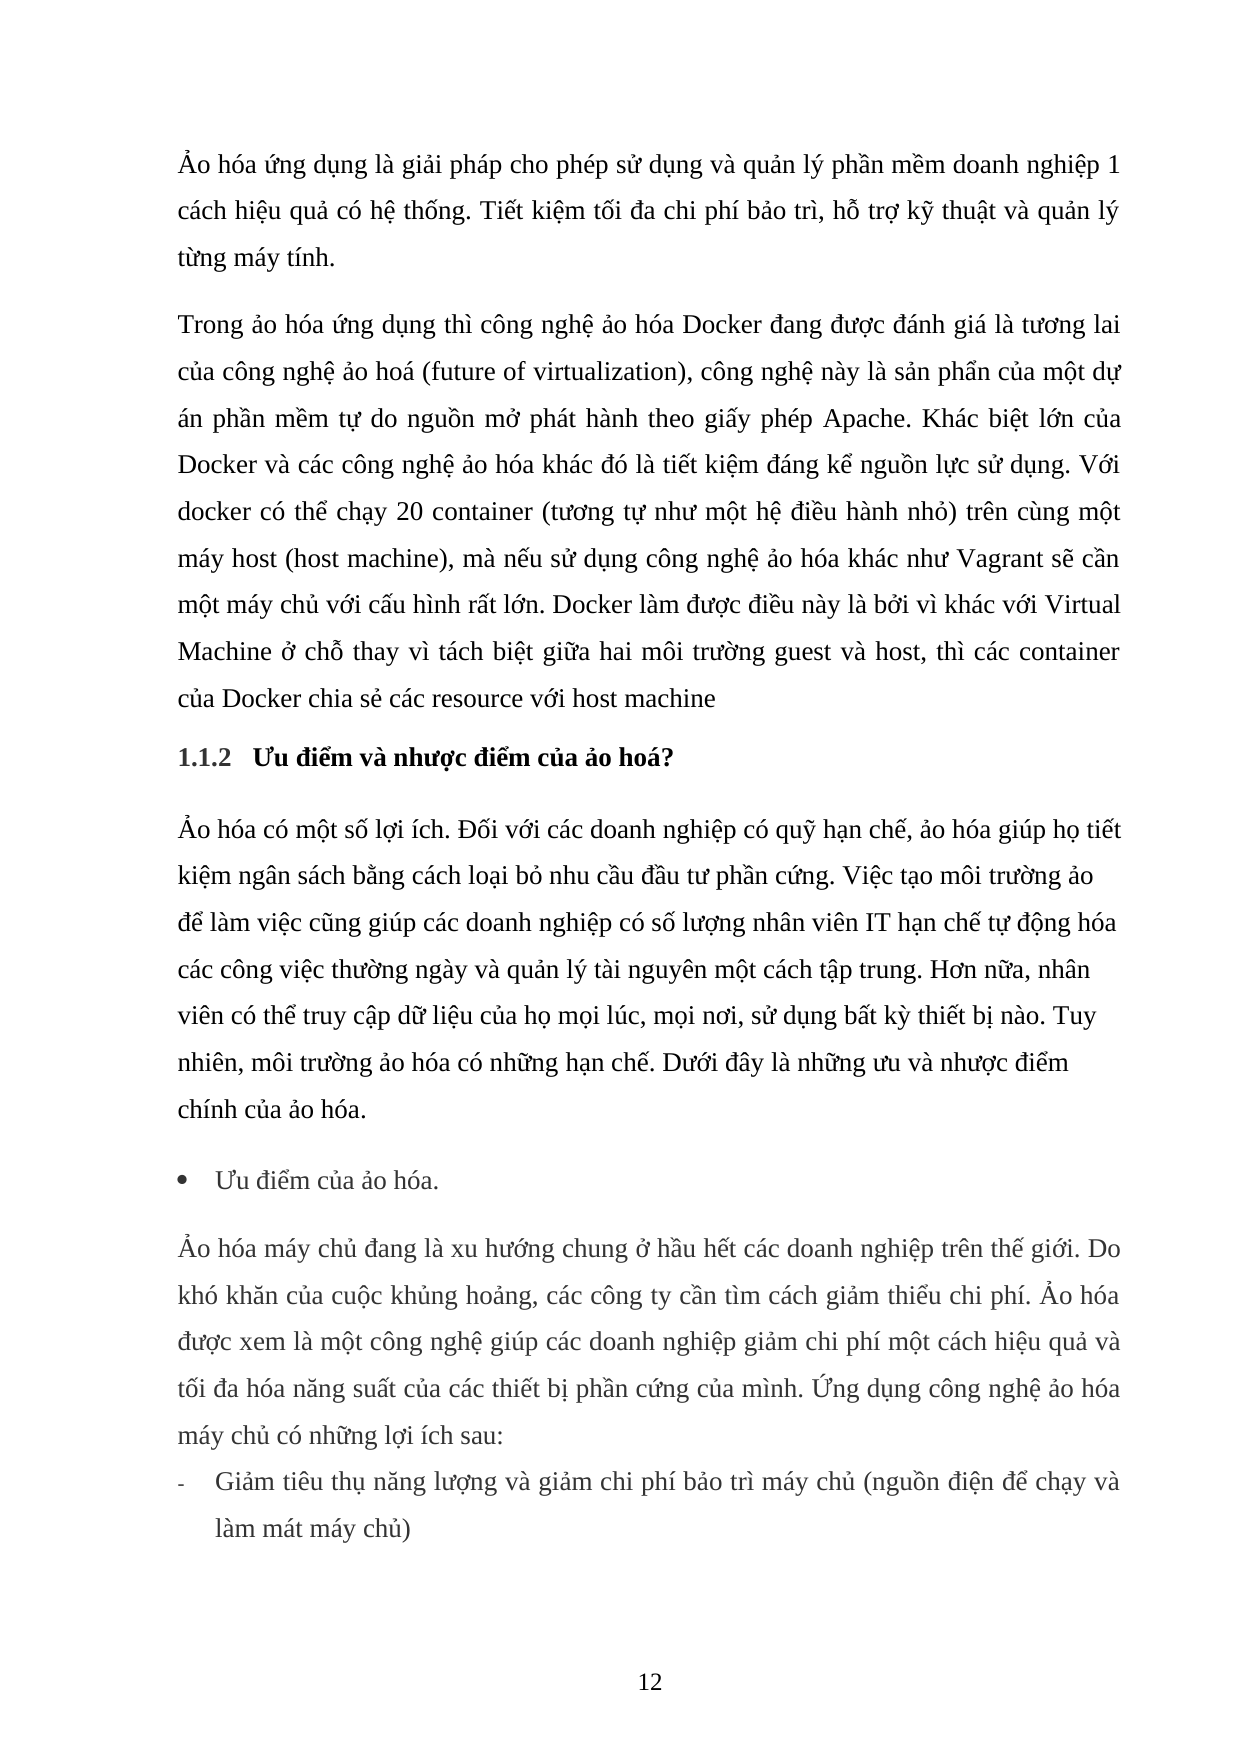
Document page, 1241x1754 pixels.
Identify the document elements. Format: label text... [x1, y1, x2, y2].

list Ưu điểm của ảo hóa. [177, 1164, 1122, 1196]
text Ảo hóa có một số lợi ích. Đối với các doanh nghiệp có quỹ hạn chế, ảo hóa giúp họ tiết kiệm ngân sách bằng cách loại bỏ nhu cầu đầu tư phần cứng. Việc tạo môi trường ảo để làm việc cũng giúp các doanh nghiệp có số lượng nhân viên IT hạn chế tự động hóa các công việc thường ngày và quản lý tài nguyên một cách tập trung. Hơn nữa, nhân viên có thể truy cập dữ liệu của họ mọi lúc, mọi nơi, sử dụng bất kỳ thiết bị nào. Tuy nhiên, môi trường ảo hóa có những hạn chế. Dưới đây là những ưu và nhược điểm chính của ảo hóa. [177, 813, 1122, 1124]
text Ảo hóa ứng dụng là giải pháp cho phép sử dụng và quản lý phần mềm doanh nghiệp 1 cách hiệu quả có hệ thống. Tiết kiệm tối đa chi phí bảo trì, hỗ trợ kỹ thuật và quản lý từng máy tính. [177, 148, 1122, 272]
text Ảo hóa máy chủ đang là xu hướng chung ở hầu hết các doanh nghiệp trên thế giới. Do khó khăn của cuộc khủng hoảng, các công ty cần tìm cách giảm thiểu chi phí. Ảo hóa được xem là một công nghệ giúp các doanh nghiệp giảm chi phí một cách hiệu quả và tối đa hóa năng suất của các thiết bị phần cứng của mình. Ứng dụng công nghệ ảo hóa máy chủ có những lợi ích sau: [177, 1232, 1122, 1450]
list Ưu điểm và nhược điểm của ảo hoá? [177, 741, 1122, 772]
list Giảm tiêu thụ năng lượng và giảm chi phí bảo trì máy chủ (nguồn điện để chạy và làm mát máy chủ) [177, 1465, 1122, 1543]
text Trong ảo hóa ứng dụng thì công nghệ ảo hóa Docker đang được đánh giá là tương lai của công nghệ ảo hoá (future of virtualization), công nghệ này là sản phẩn của một dự án phần mềm tự do nguồn mở phát hành theo giấy phép Apache. Khác biệt lớn của Docker và các công nghệ ảo hóa khác đó là tiết kiệm đáng kể nguồn lực sử dụng. Với docker có thể chạy 20 container (tương tự như một hệ điều hành nhỏ) trên cùng một máy host (host machine), mà nếu sử dụng công nghệ ảo hóa khác như Vagrant sẽ cần một máy chủ với cấu hình rất lớn. Docker làm được điều này là bởi vì khác với Virtual Machine ở chỗ thay vì tách biệt giữa hai môi trường guest và host, thì các container của Docker chia sẻ các resource với host machine [177, 308, 1122, 713]
